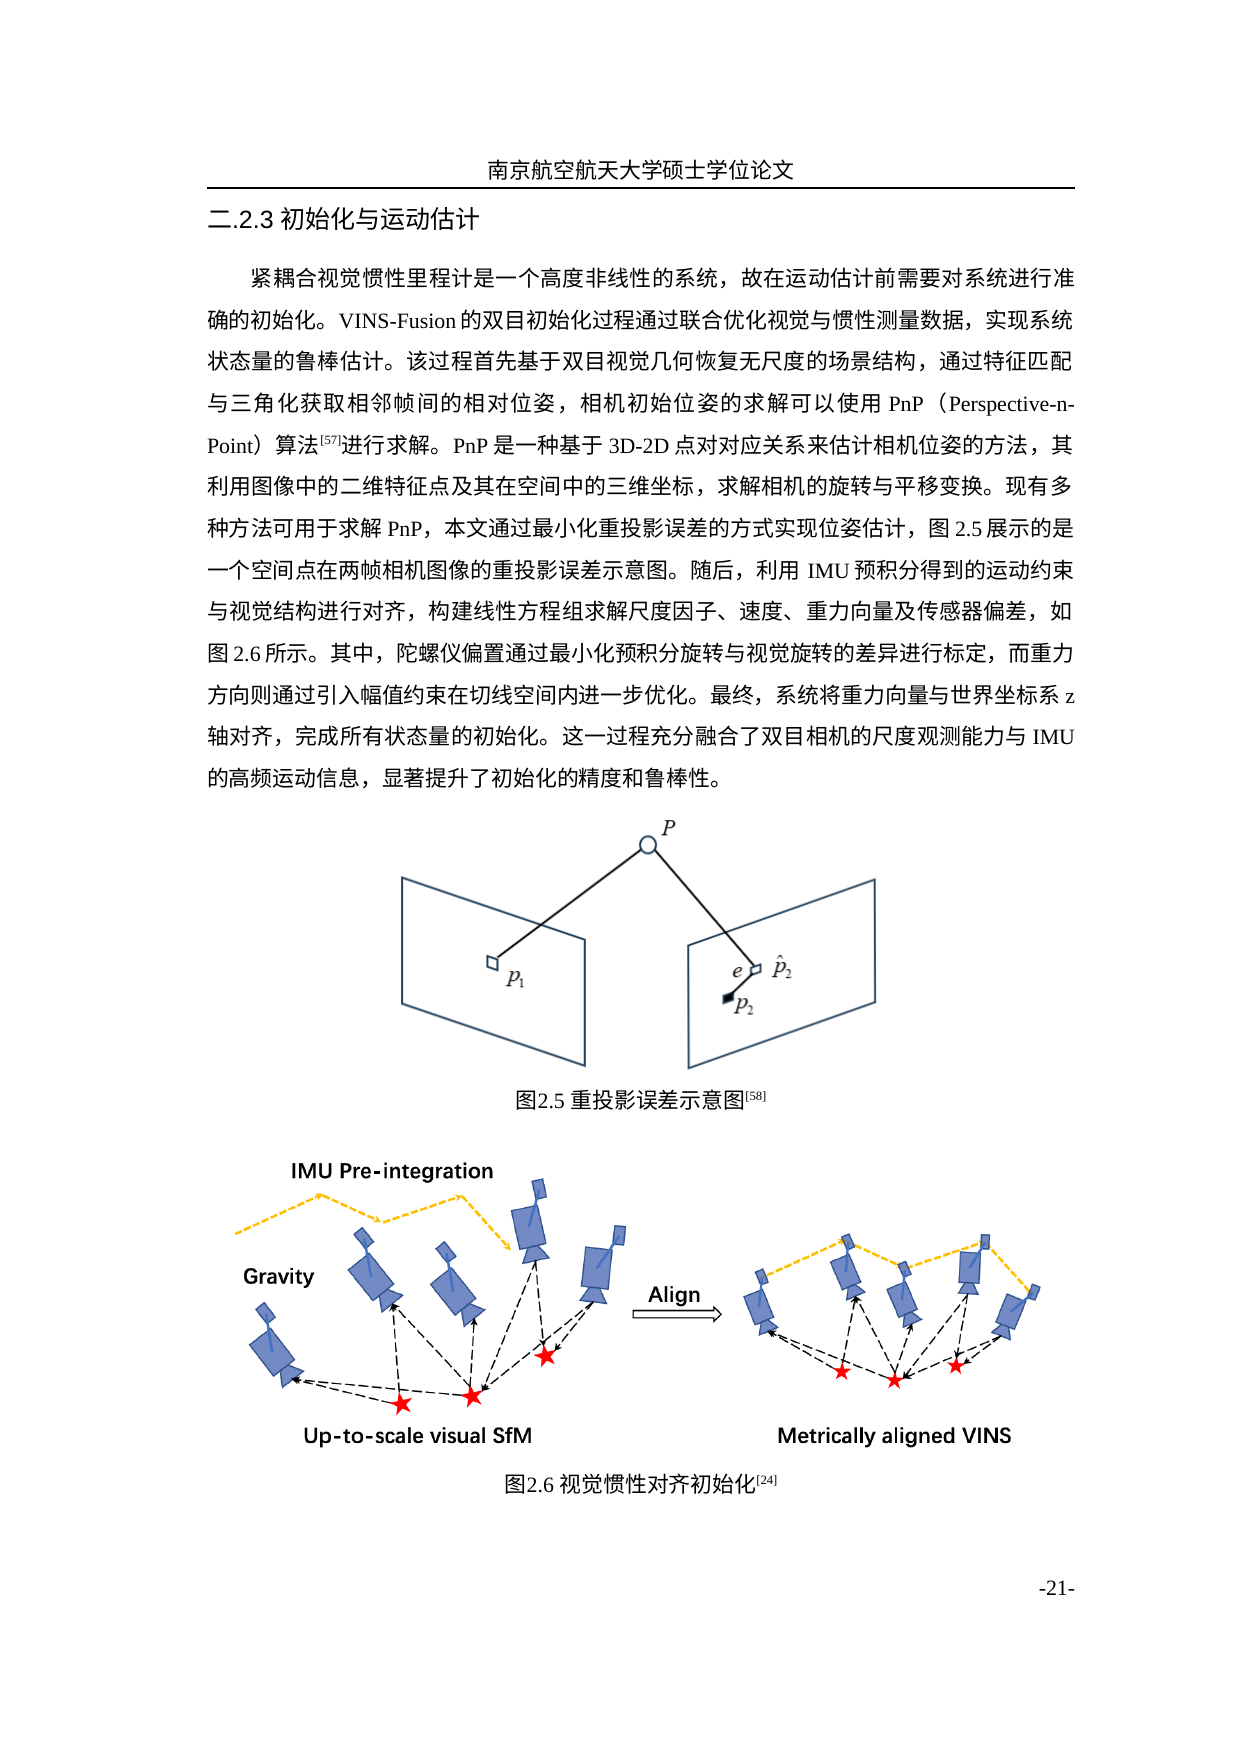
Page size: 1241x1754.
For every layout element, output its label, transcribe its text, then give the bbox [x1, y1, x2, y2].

picture [375, 811, 907, 1076]
subtitle 初始化与运动估计 [207, 195, 1075, 237]
picture [227, 1133, 1055, 1460]
